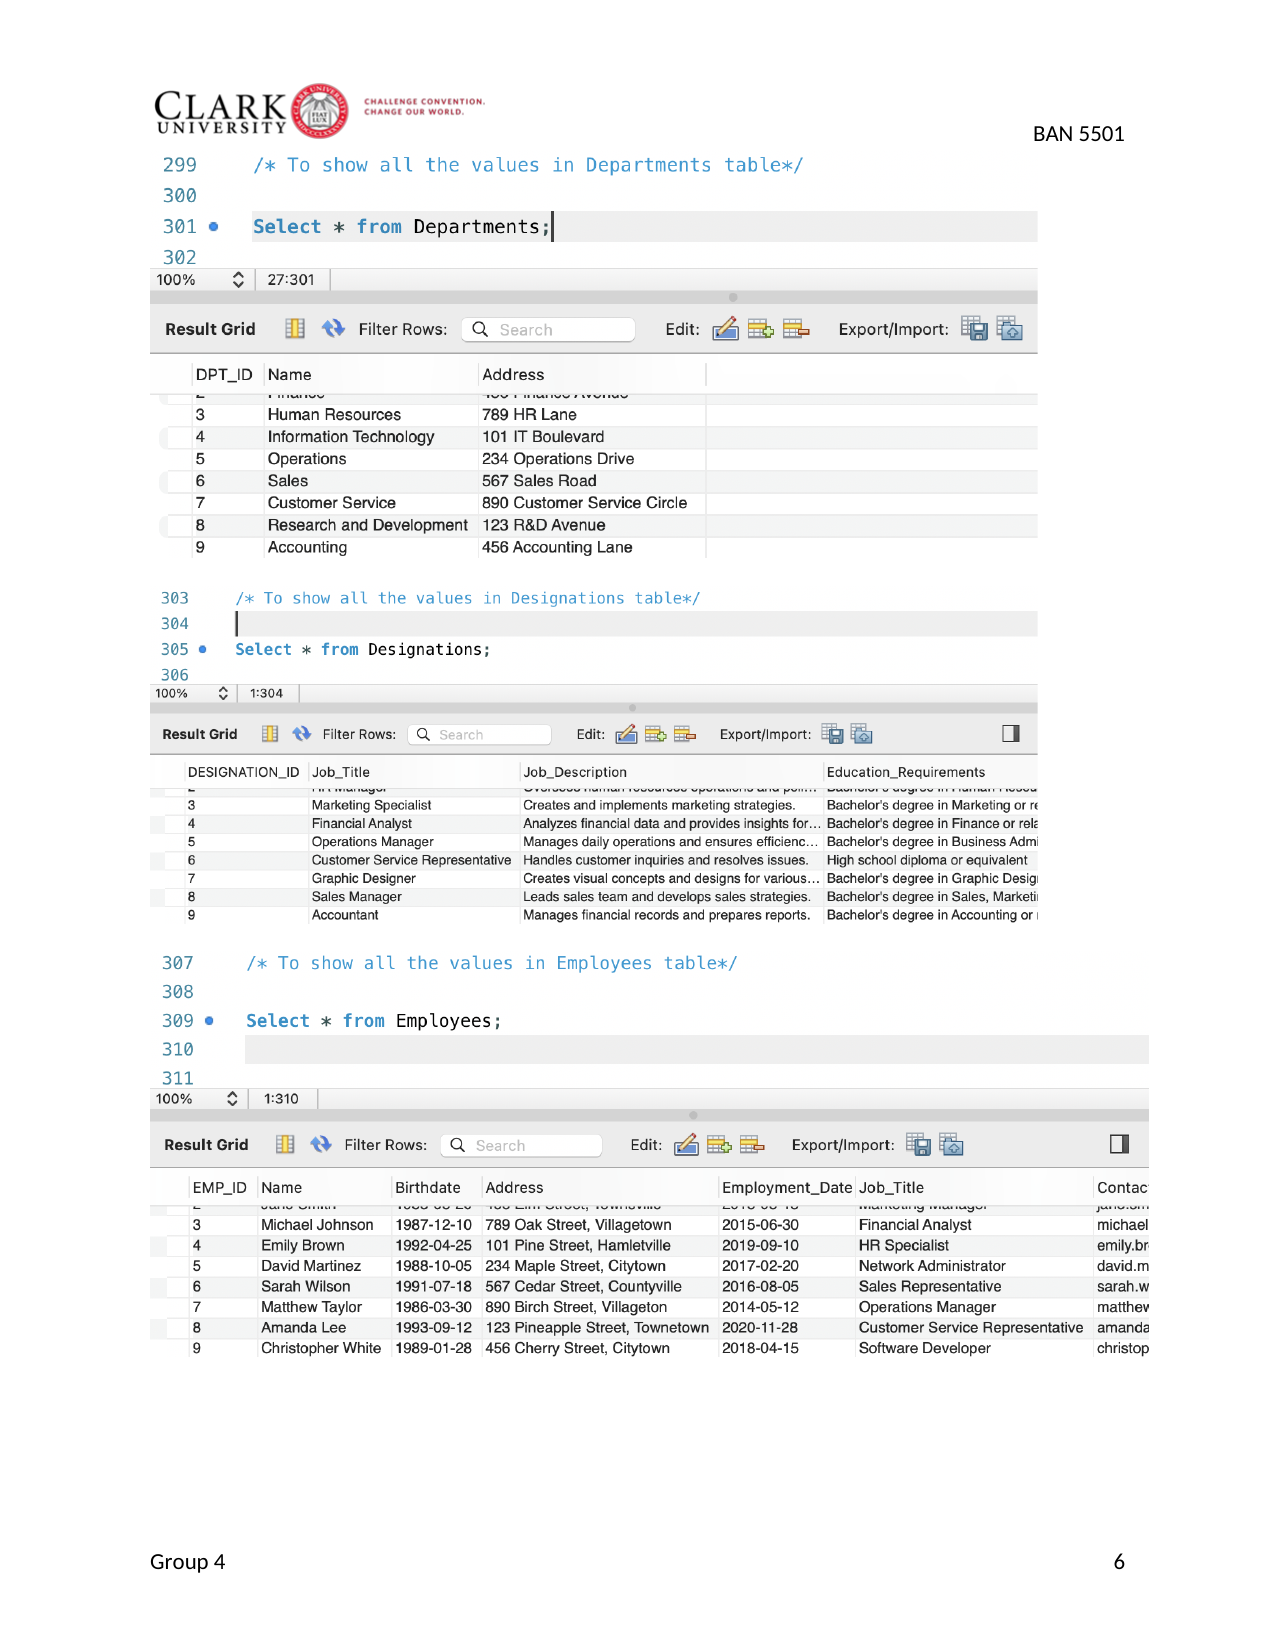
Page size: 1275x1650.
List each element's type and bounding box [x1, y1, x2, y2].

picture [150, 586, 1038, 924]
picture [150, 951, 1149, 1357]
picture [150, 75, 493, 141]
picture [150, 150, 1038, 558]
